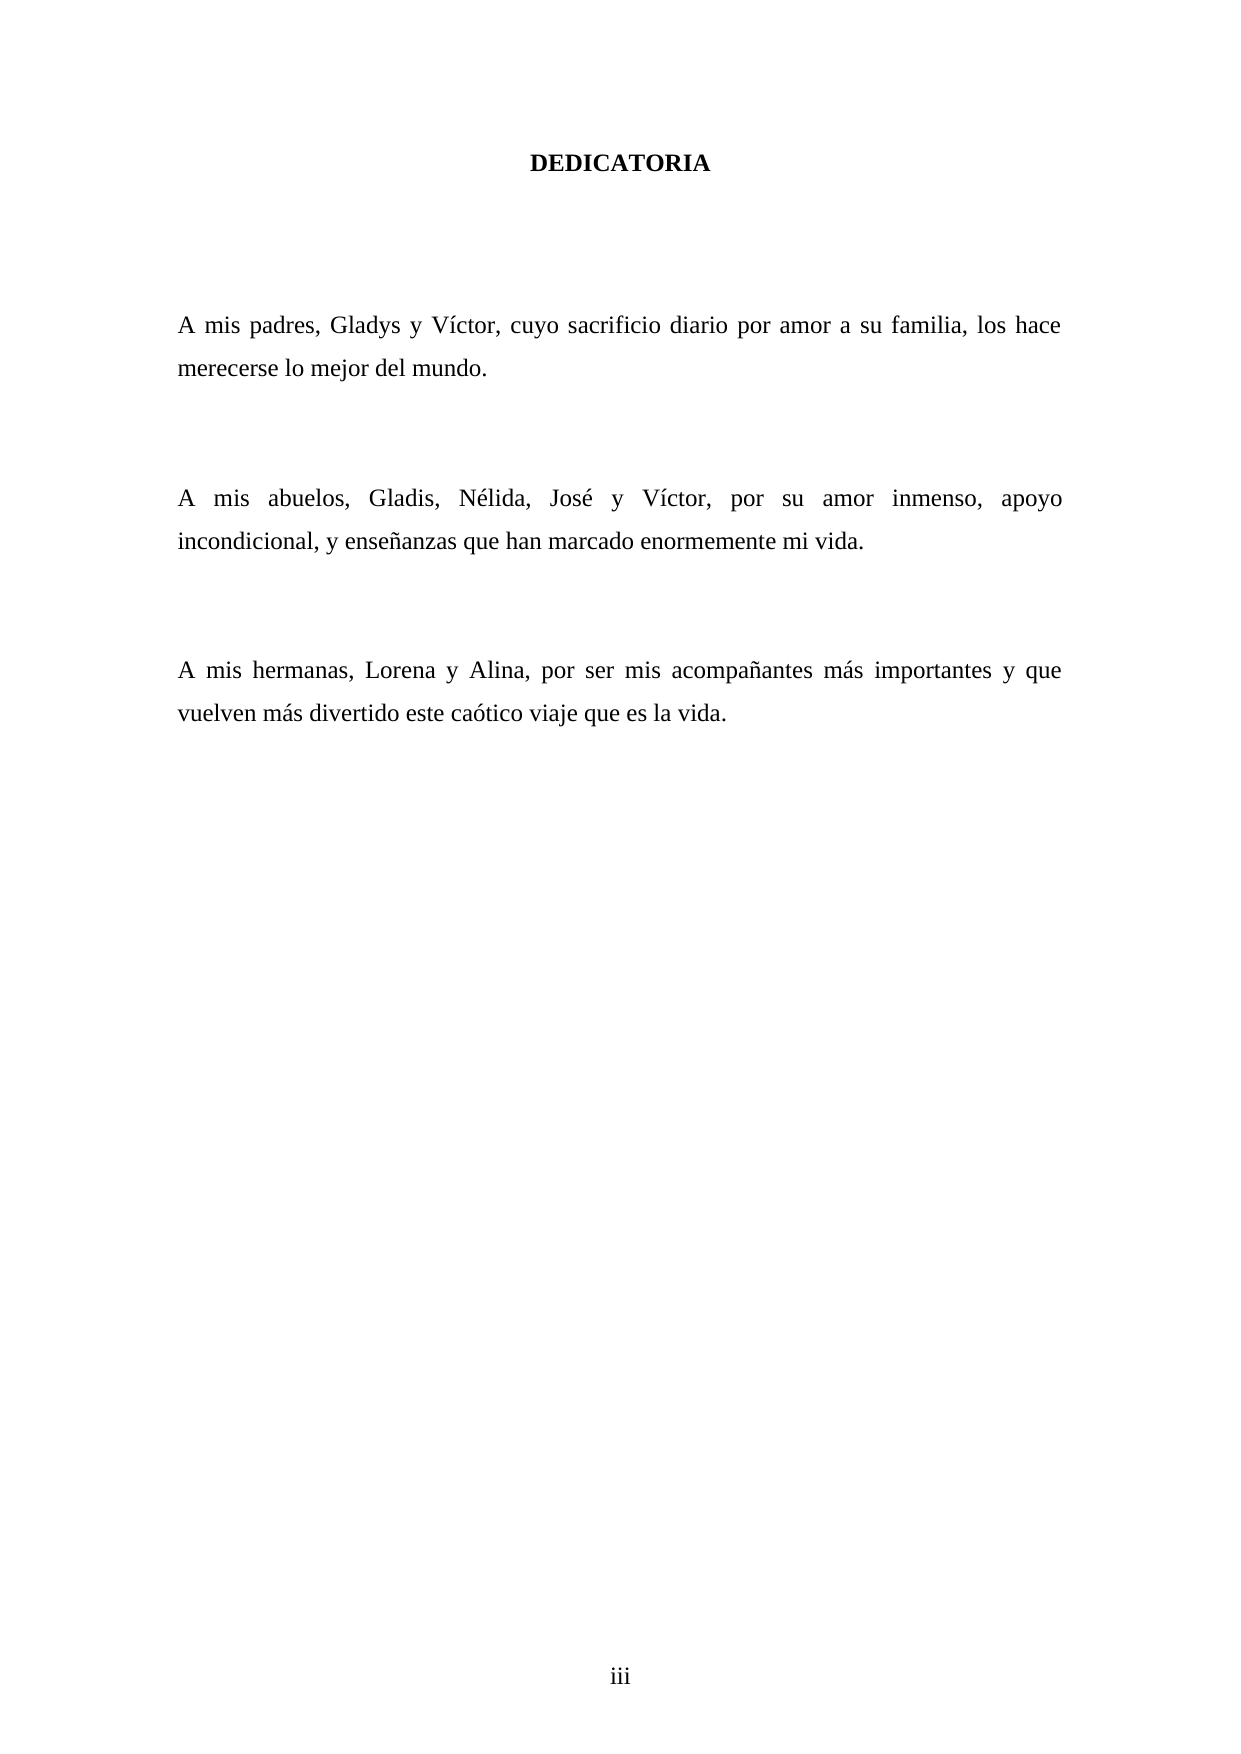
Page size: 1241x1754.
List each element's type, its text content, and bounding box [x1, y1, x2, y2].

text A mis padres, Gladys y Víctor, cuyo sacrificio diario por amor a su familia, los hace merecerse lo mejor del mundo. [177, 310, 1063, 382]
text A mis hermanas, Lorena y Alina, por ser mis acompañantes más importantes y que vuelven más divertido este caótico viaje que es la vida. [177, 655, 1063, 727]
text A mis abuelos, Gladis, Nélida, José y Víctor, por su amor inmenso, apoyo incondicional, y enseñanzas que han marcado enormemente mi vida. [177, 483, 1063, 555]
subtitle DEDICATORIA [177, 148, 1063, 176]
